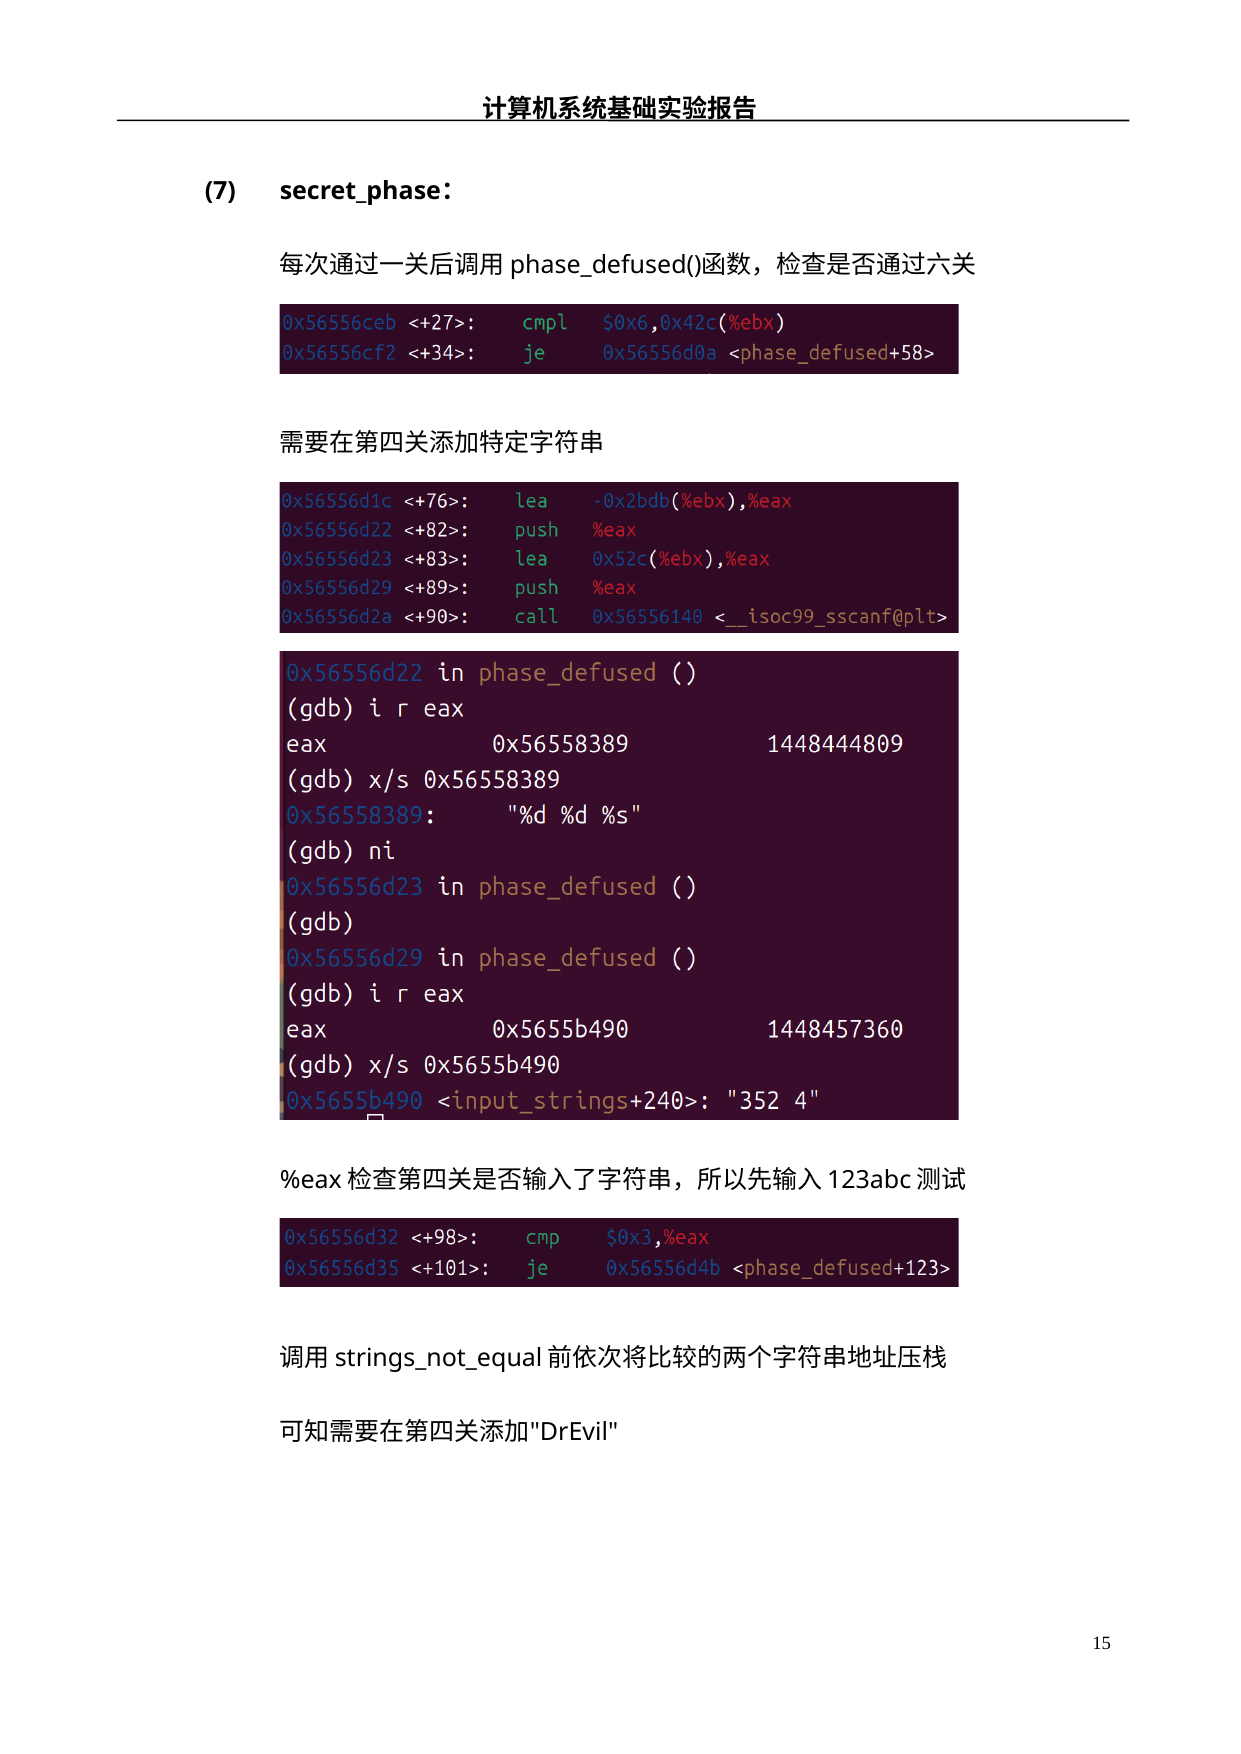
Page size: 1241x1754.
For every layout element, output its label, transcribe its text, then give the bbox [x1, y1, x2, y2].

list 可知需要在第四关添加"DrEvil" [279, 1397, 1123, 1462]
picture [279, 1218, 959, 1287]
picture [279, 651, 959, 1120]
list secret_phase： [204, 156, 1123, 221]
list %eax检查第四关是否输入了字符串，所以先输入123abc测试 [279, 1145, 1123, 1210]
list 调用strings_not_equal前依次将比较的两个字符串地址压栈 [279, 1323, 1123, 1388]
picture [279, 304, 959, 374]
list 每次通过一关后调用phase_defused()函数，检查是否通过六关 [279, 231, 1123, 296]
list 需要在第四关添加特定字符串 [279, 408, 1123, 473]
picture [279, 482, 959, 633]
